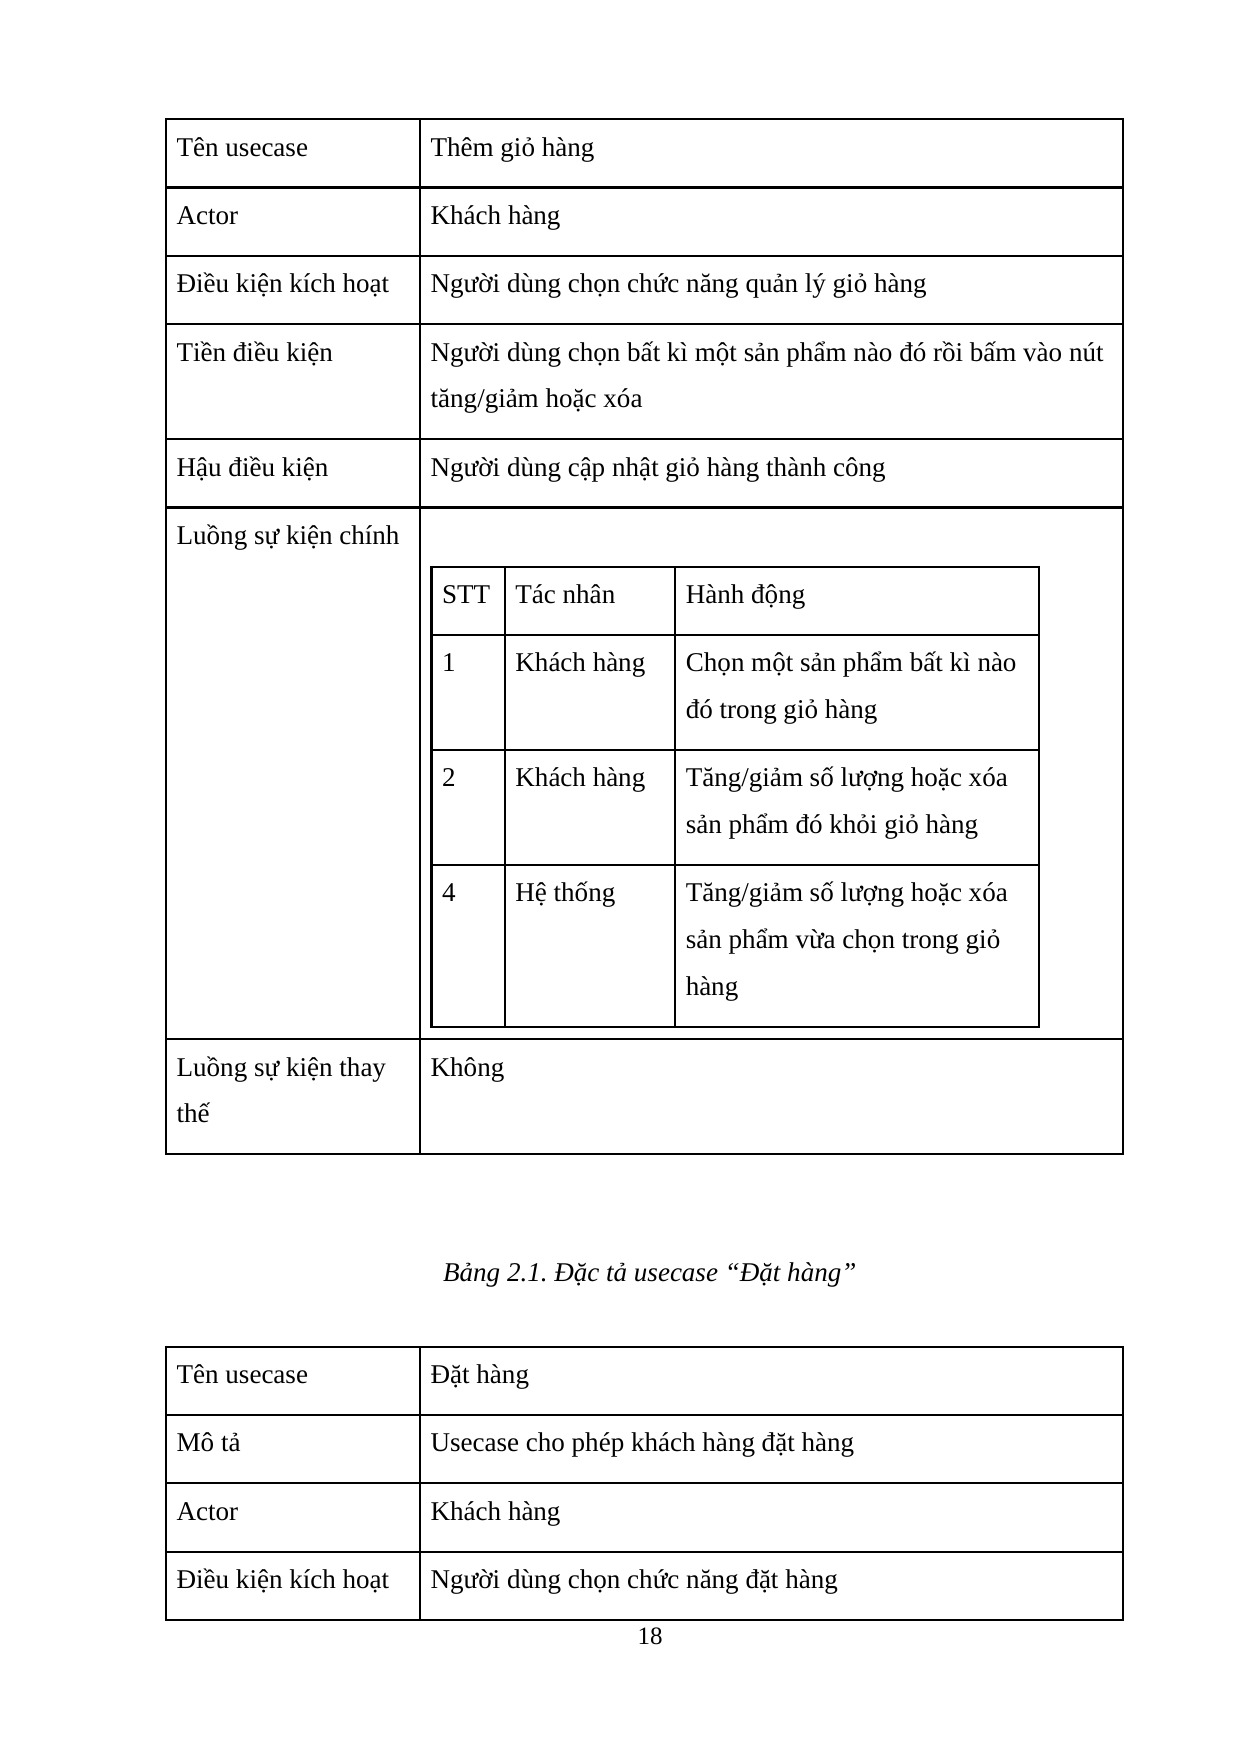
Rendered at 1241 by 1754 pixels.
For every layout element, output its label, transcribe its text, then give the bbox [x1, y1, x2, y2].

table_cell Người dùng chọn chức năng quản lý giỏ hàng [421, 257, 1122, 323]
table_cell Actor [167, 1484, 419, 1551]
table_cell Người dùng chọn bất kì một sản phẩm nào đó rồi bấm vào nút tăng/giảm hoặc xóa [421, 325, 1122, 438]
table_cell Luồng sự kiện chính [167, 509, 419, 1038]
table_cell Điều kiện kích hoạt [167, 257, 419, 323]
table_header Thêm giỏ hàng [421, 120, 1122, 186]
table_header Tên usecase [167, 1348, 419, 1414]
table_cell Usecase cho phép khách hàng đặt hàng [421, 1416, 1122, 1482]
table_cell Mô tả [167, 1416, 419, 1482]
table_cell [421, 509, 1122, 1038]
table_cell Người dùng cập nhật giỏ hàng thành công [421, 440, 1122, 506]
table_cell Người dùng chọn chức năng đặt hàng [421, 1553, 1122, 1619]
table_cell Khách hàng [421, 1484, 1122, 1551]
table_cell Actor [167, 189, 419, 255]
table_cell Không [421, 1040, 1122, 1153]
table_header Đặt hàng [421, 1348, 1122, 1414]
table_cell Tiền điều kiện [167, 325, 419, 438]
table_cell Khách hàng [421, 189, 1122, 255]
table_cell Điều kiện kích hoạt [167, 1553, 419, 1619]
table_cell Luồng sự kiện thay thế [167, 1040, 419, 1153]
table_cell Hậu điều kiện [167, 440, 419, 506]
table_header Tên usecase [167, 120, 419, 186]
